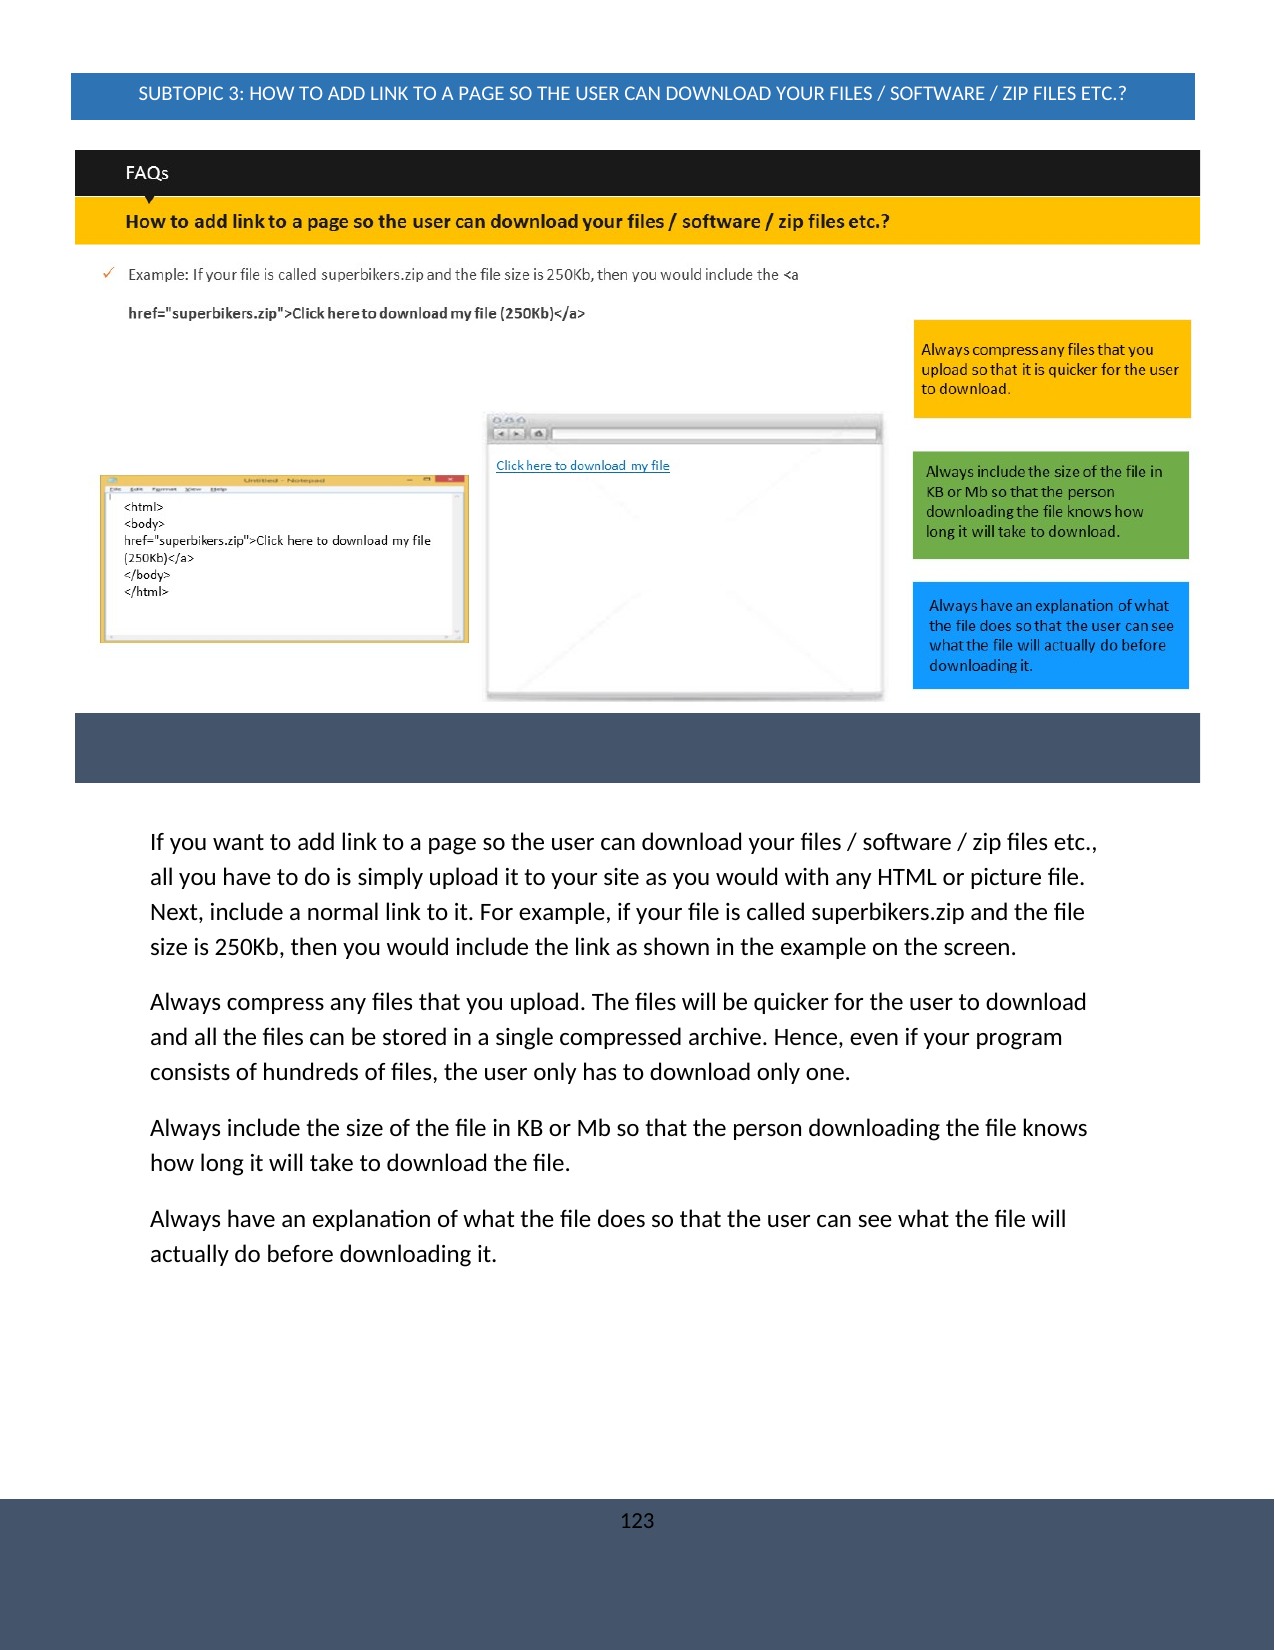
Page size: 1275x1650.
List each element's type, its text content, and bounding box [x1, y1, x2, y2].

text If you want to add link to a page so the user can download your files / software / zip files etc., all you have to do is simply upload it to your site as you would with any HTML or picture file. Next, include a normal link to it. For example, if your file is called superbikers.zip and the file size is 250Kb, then you would include the link as shown in the example on the screen. [150, 826, 1125, 961]
picture [75, 150, 1201, 783]
text Always include the size of the file in KB or Mb so that the person downloading the file knows how long it will take to download the file. [150, 1112, 1125, 1178]
text Always compress any files that you upload. The files will be quicker for the user to download and all the files can be stored in a single compressed archive. Hence, even if your program consists of hundreds of files, the user only has to download only one. [150, 987, 1125, 1087]
text Always have an explanation of what the file does so that the user can see what the file will actually do before downloading it. [150, 1203, 1125, 1269]
